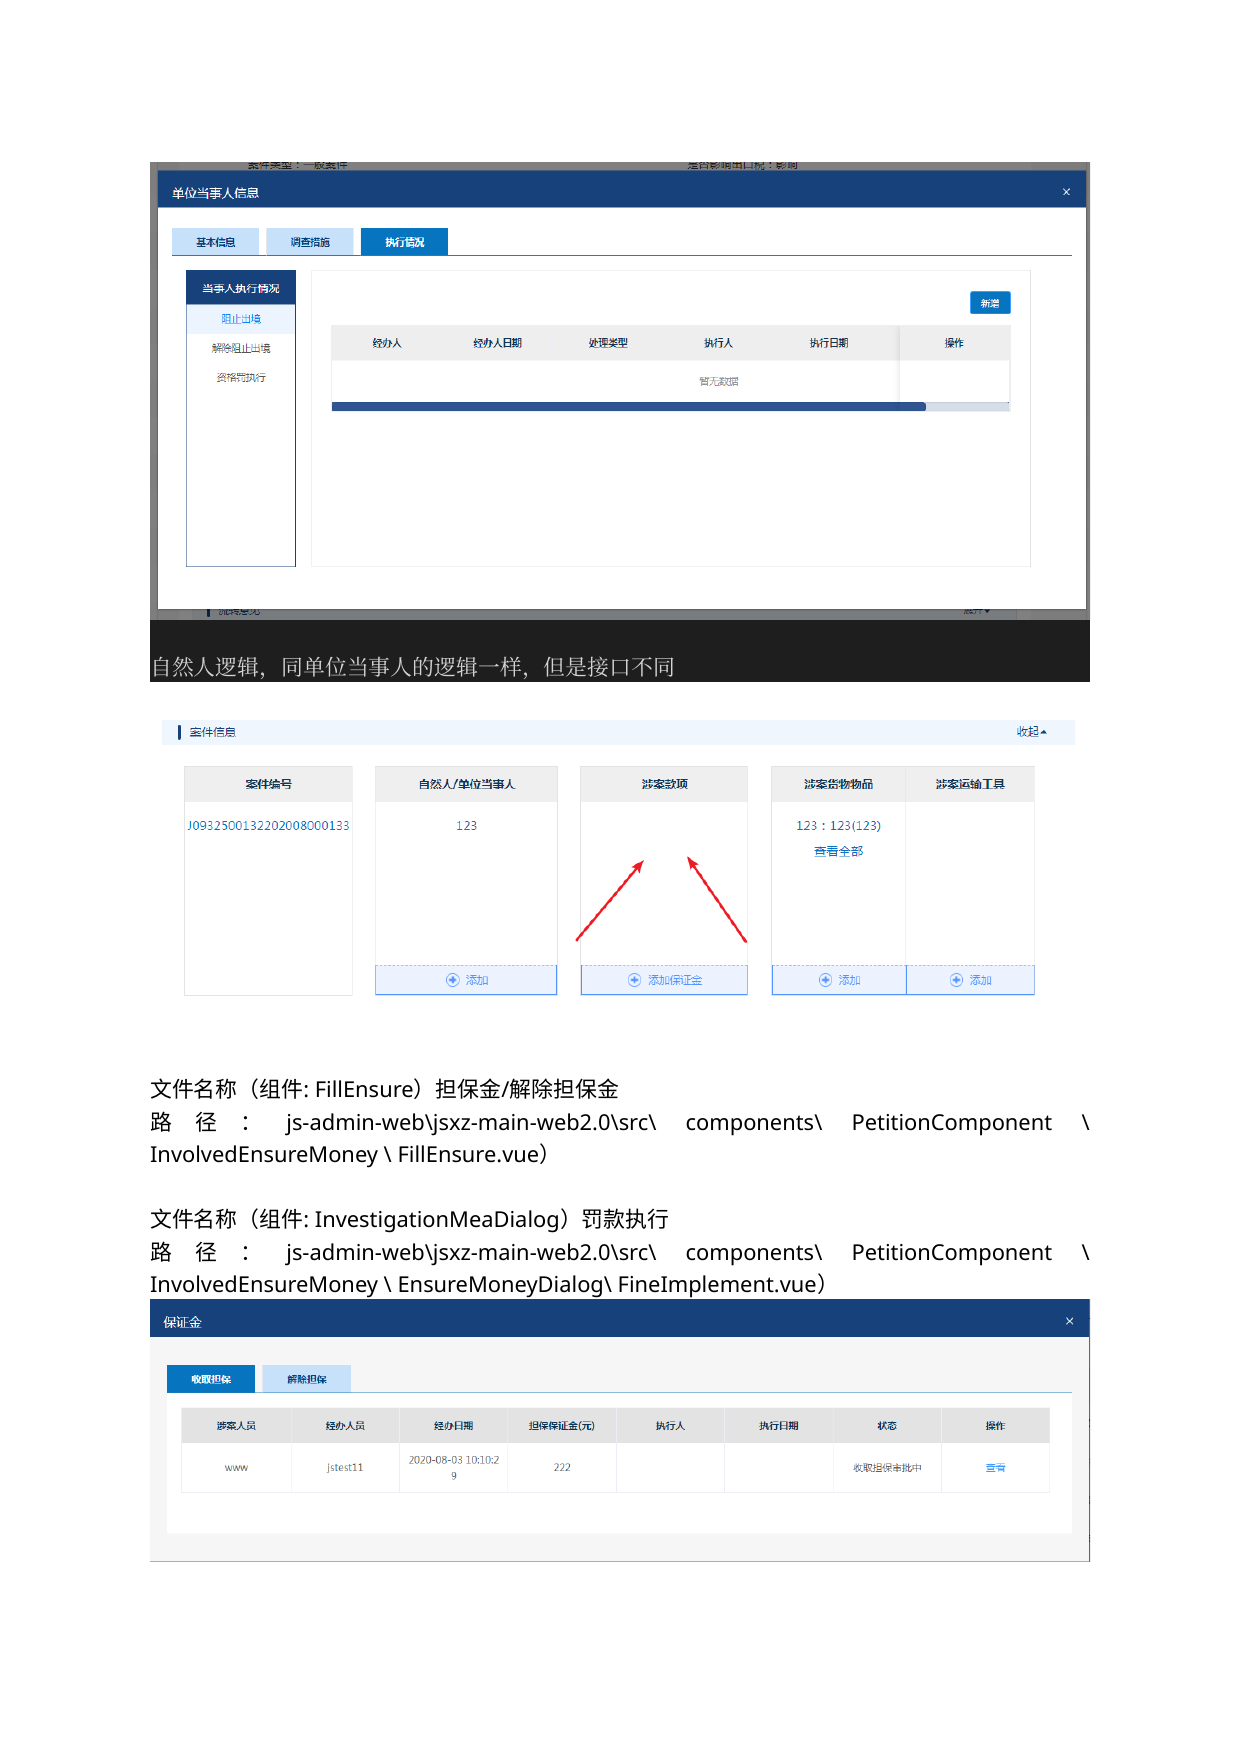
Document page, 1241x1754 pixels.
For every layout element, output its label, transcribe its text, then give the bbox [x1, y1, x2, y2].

text 路径：js-admin-web\jsxz-main-web2.0\src\ components\ PetitionComponent \ InvolvedEnsureMoney \ FillEnsure.vue） [150, 1104, 1090, 1169]
picture [150, 162, 1091, 620]
text 文件名称（组件: FillEnsure）担保金/解除担保金 [150, 1072, 1090, 1104]
text 自然人逻辑，同单位当事人的逻辑一样，但是接口不同 [150, 649, 1090, 682]
picture [150, 714, 1091, 1011]
text 路径：js-admin-web\jsxz-main-web2.0\src\ components\ PetitionComponent \ InvolvedEnsureMoney \ EnsureMoneyDialog\ FineImplement.vue） [150, 1234, 1090, 1299]
picture [150, 1299, 1091, 1562]
text 文件名称（组件: InvestigationMeaDialog）罚款执行 [150, 1202, 1090, 1234]
